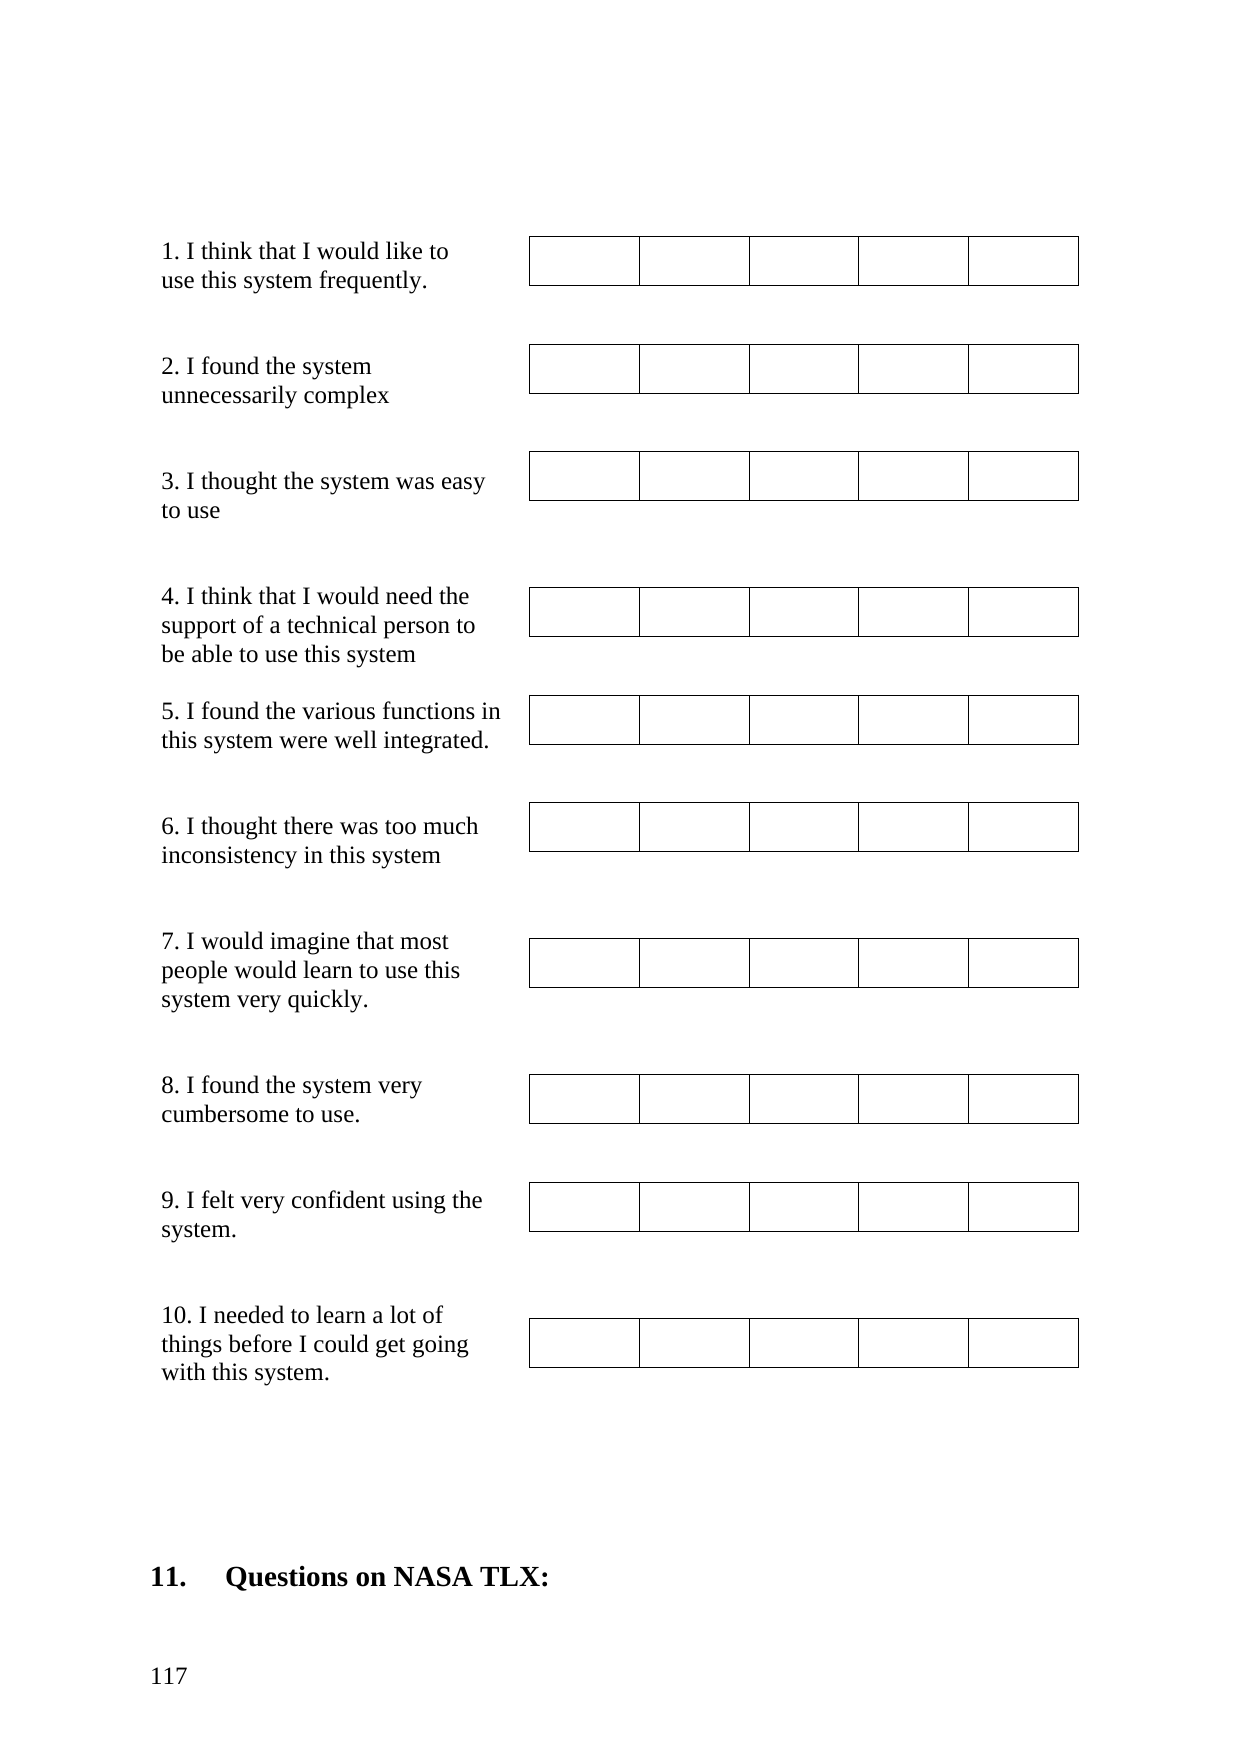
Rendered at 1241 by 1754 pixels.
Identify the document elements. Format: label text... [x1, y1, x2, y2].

text 11. Questions on NASA TLX: [150, 1559, 1090, 1593]
table_header [518, 150, 1090, 1425]
